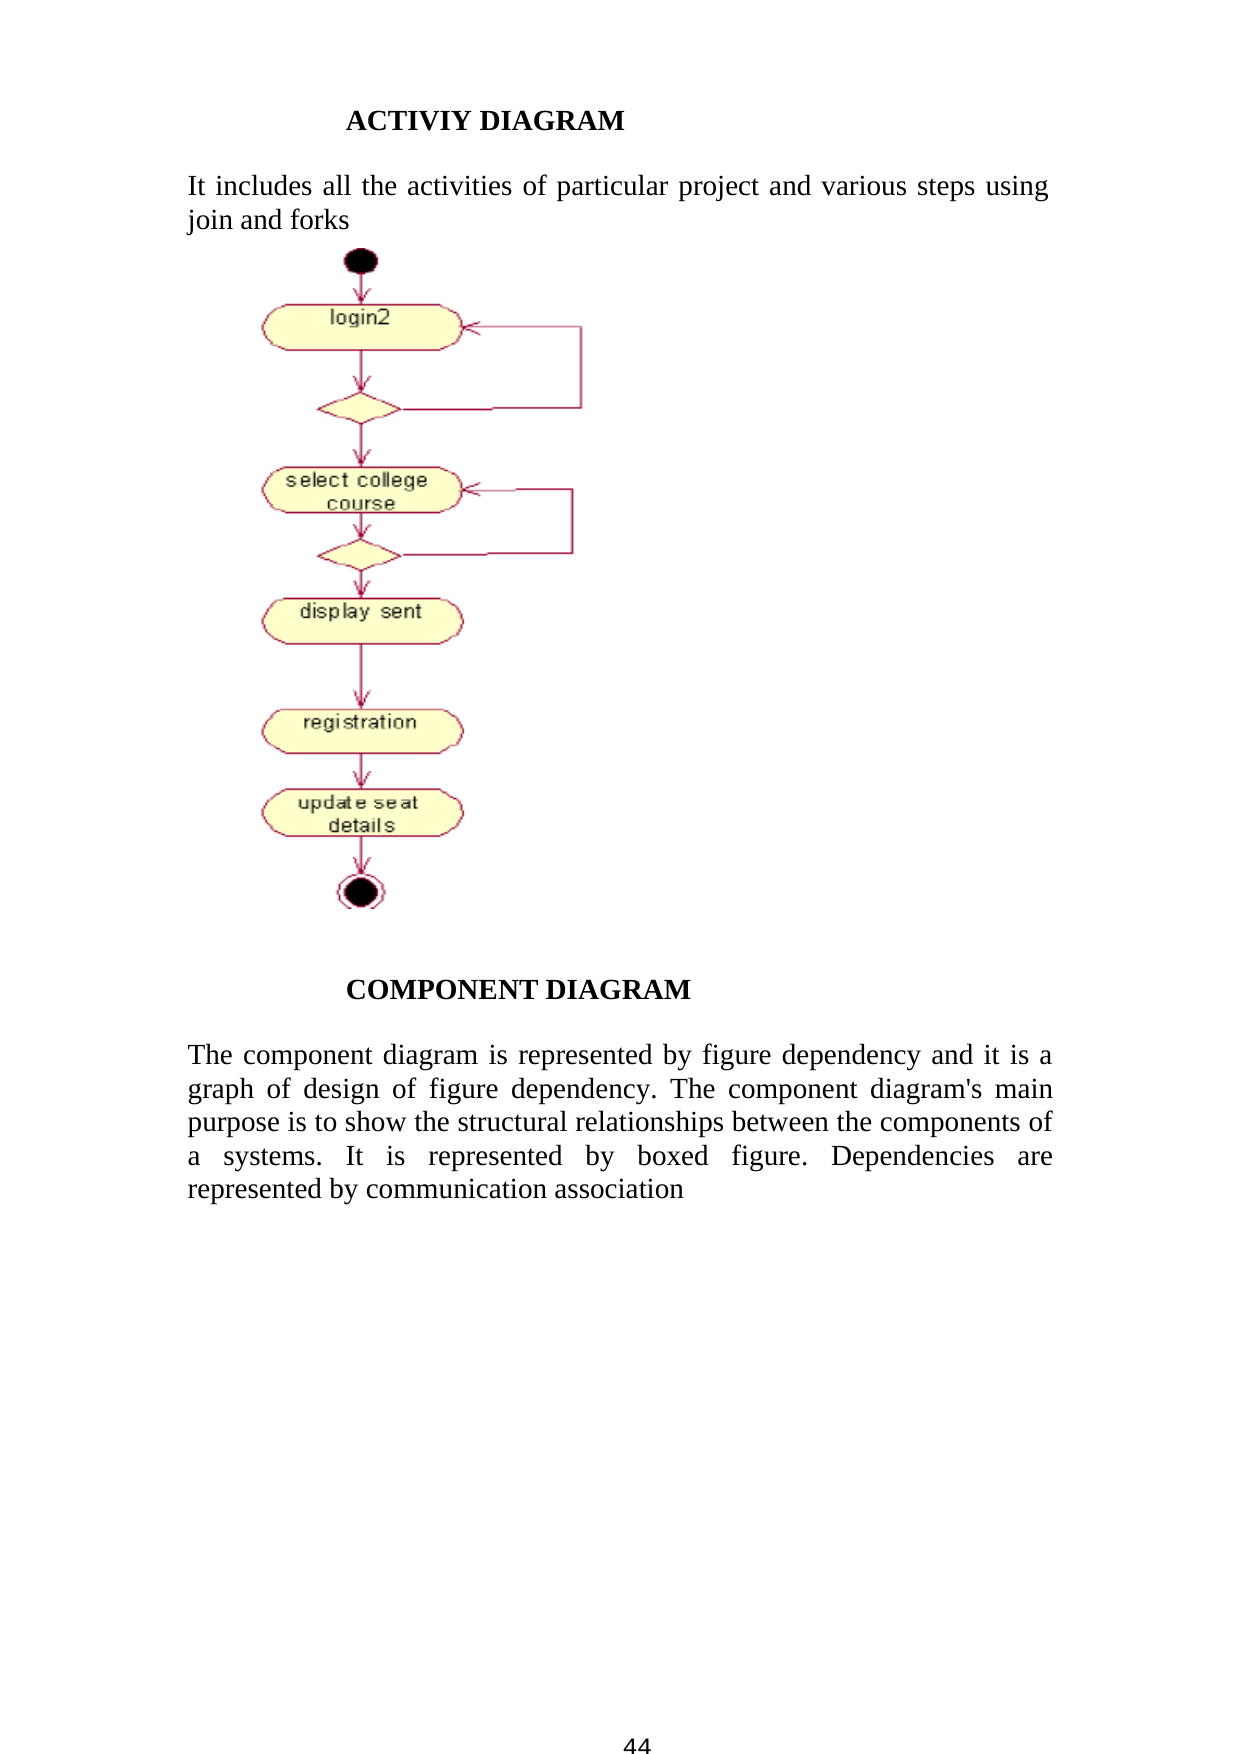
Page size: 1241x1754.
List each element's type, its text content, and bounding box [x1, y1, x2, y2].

subtitle ACTIVIY DIAGRAM [187, 103, 1196, 136]
picture [261, 248, 583, 909]
subtitle COMPONENT DIAGRAM [187, 972, 1196, 1006]
text The component diagram is represented by figure dependency and it is a graph of design of figure dependency. The component diagram's main purpose is to show the structural relationships between the components of a systems. It is represented by boxed figure. Dependencies are represented by communication association [187, 1037, 1054, 1205]
text It includes all the activities of particular project and various steps using join and forks [187, 168, 1050, 235]
